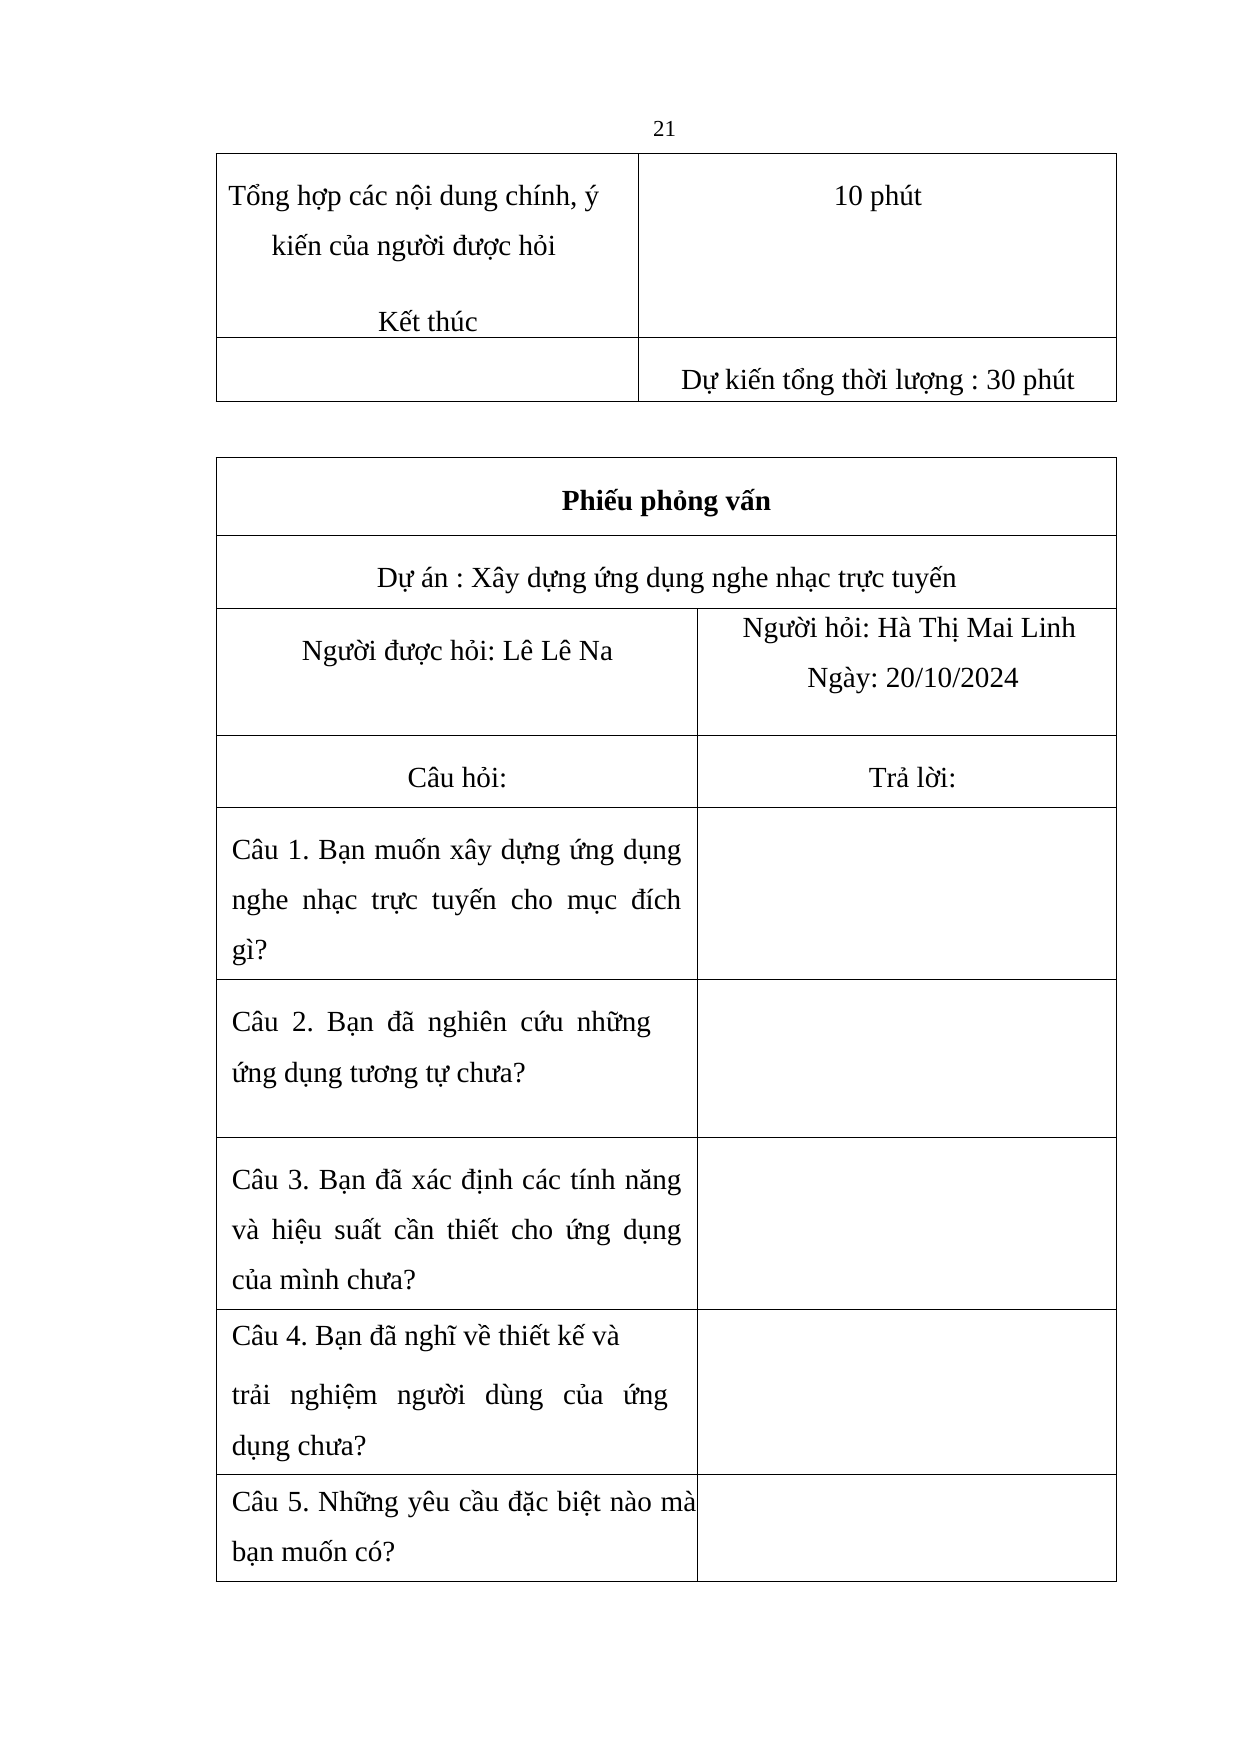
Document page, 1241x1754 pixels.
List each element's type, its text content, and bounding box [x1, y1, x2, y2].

table_cell Dự án : Xây dựng ứng dụng nghe nhạc trực tuyến [217, 536, 1116, 608]
table_cell [698, 1138, 1116, 1309]
table_cell Câu 5. Những yêu cầu đặc biệt nào mà bạn muốn có? [217, 1475, 697, 1581]
table_cell [698, 1475, 1116, 1581]
table_cell [217, 338, 638, 401]
table_header 10 phút [639, 154, 1116, 337]
table_cell Câu 2. Bạn đã nghiên cứu những ứng dụng tương tự chưa? [217, 980, 697, 1137]
table_cell Người được hỏi: Lê Lê Na [217, 609, 697, 735]
table_header Phiếu phỏng vấn [217, 458, 1116, 534]
table_cell [698, 808, 1116, 979]
table_cell [698, 1310, 1116, 1474]
table_cell Câu 1. Bạn muốn xây dựng ứng dụng nghe nhạc trực tuyến cho mục đích gì? [217, 808, 697, 979]
table_header Tổng hợp các nội dung chính, ý kiến của người được hỏi Kết thúc [217, 154, 638, 337]
table_cell Câu hỏi: [217, 736, 697, 807]
table_cell Câu 4. Bạn đã nghĩ về thiết kế và trải nghiệm người dùng của ứng dụng chưa? [217, 1310, 697, 1474]
table_cell Trả lời: [698, 736, 1116, 807]
table_cell Dự kiến tổng thời lượng : 30 phút [639, 338, 1116, 401]
table_cell Câu 3. Bạn đã xác định các tính năng và hiệu suất cần thiết cho ứng dụng của mình chưa? [217, 1138, 697, 1309]
table_cell [698, 980, 1116, 1137]
table_cell Người hỏi: Hà Thị Mai Linh Ngày: 20/10/2024 [698, 609, 1116, 735]
